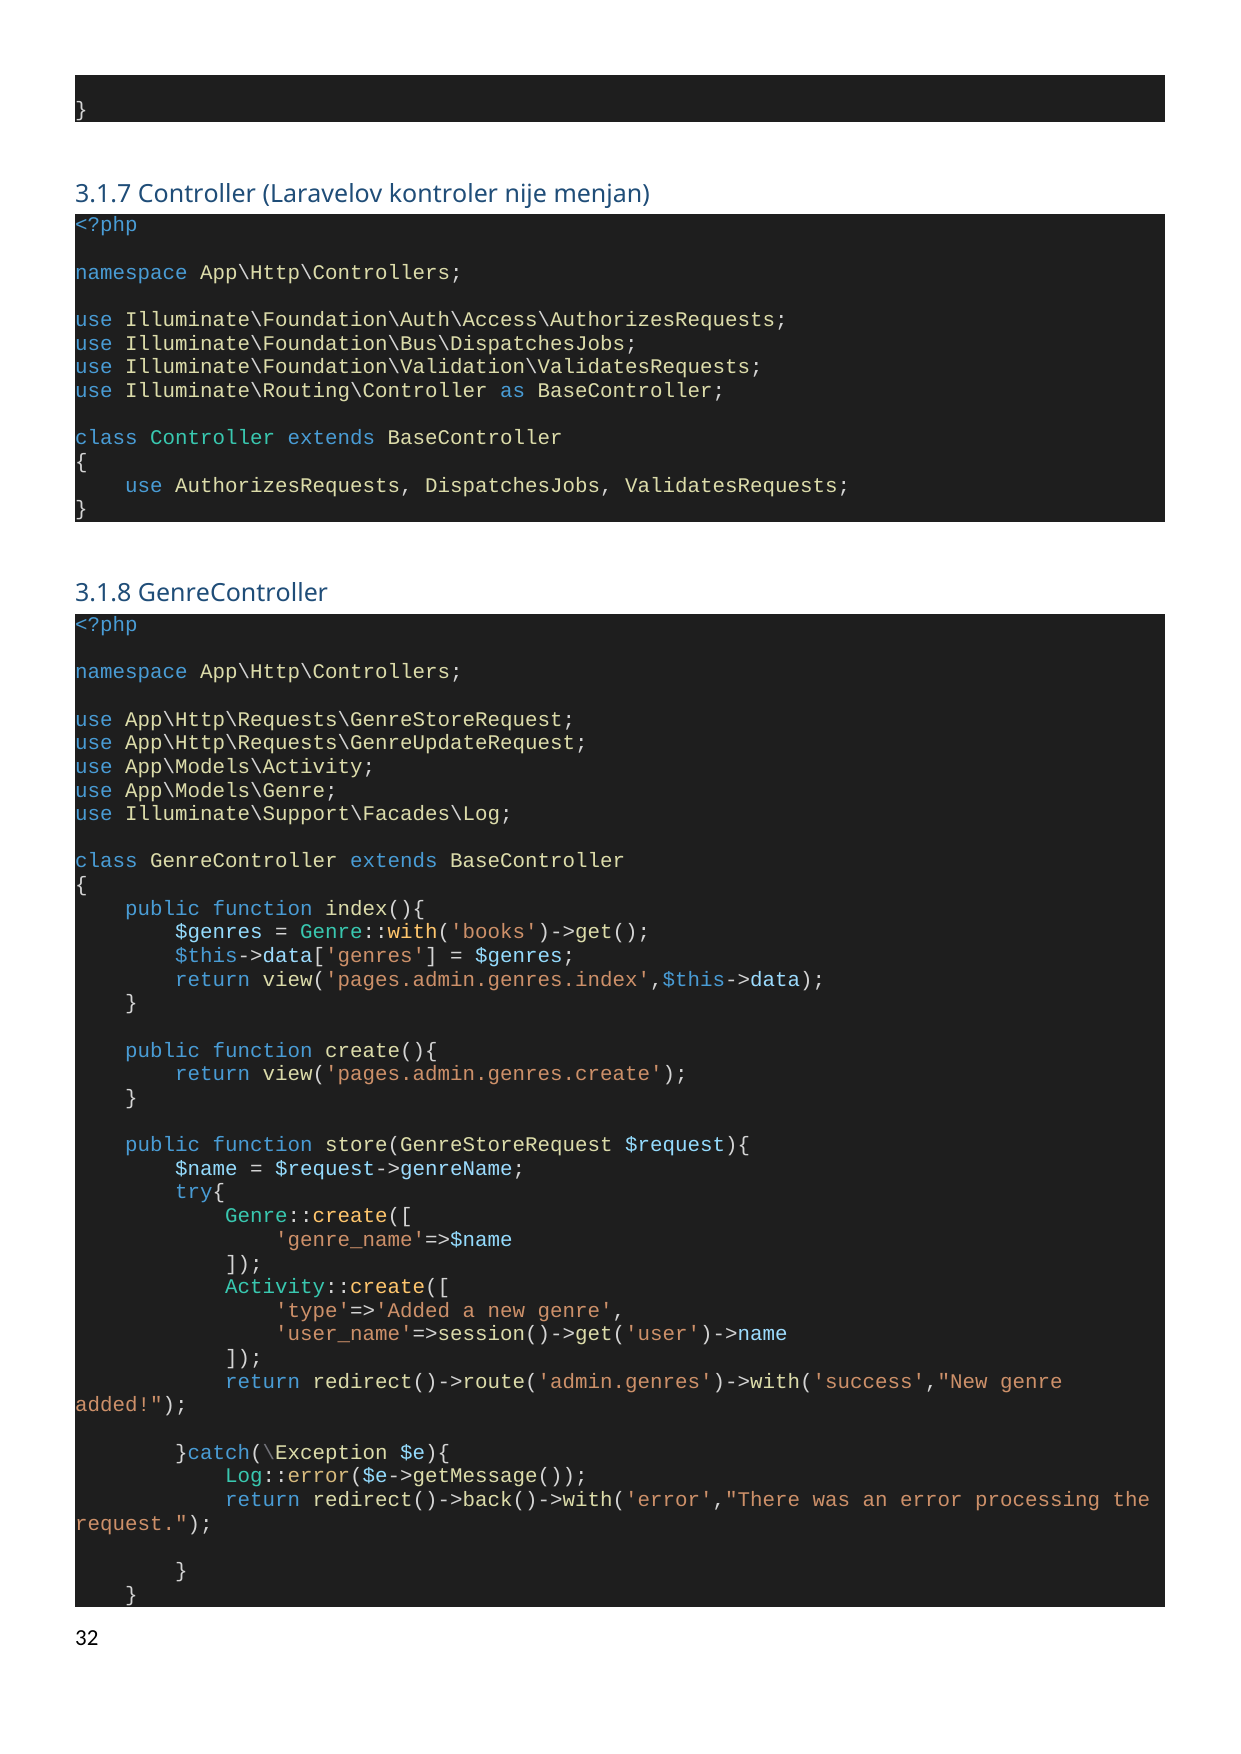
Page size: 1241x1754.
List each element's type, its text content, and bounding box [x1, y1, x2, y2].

subtitle 3.1.8 GenreController [75, 575, 1165, 609]
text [75, 75, 1165, 122]
text <?php namespace App\Http\Controllers; use Illuminate\Foundation\Auth\Access\AuthorizesRequests; use Illuminate\Foundation\Bus\DispatchesJobs; use Illuminate\Foundation\Validation\ValidatesRequests; use Illuminate\Routing\Controller as BaseController; class Controller extends BaseController { use AuthorizesRequests, DispatchesJobs, ValidatesRequests; } [75, 214, 1165, 522]
subtitle 3.1.7 Controller (Laravelov kontroler nije menjan) [75, 175, 1165, 209]
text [75, 614, 1165, 1607]
